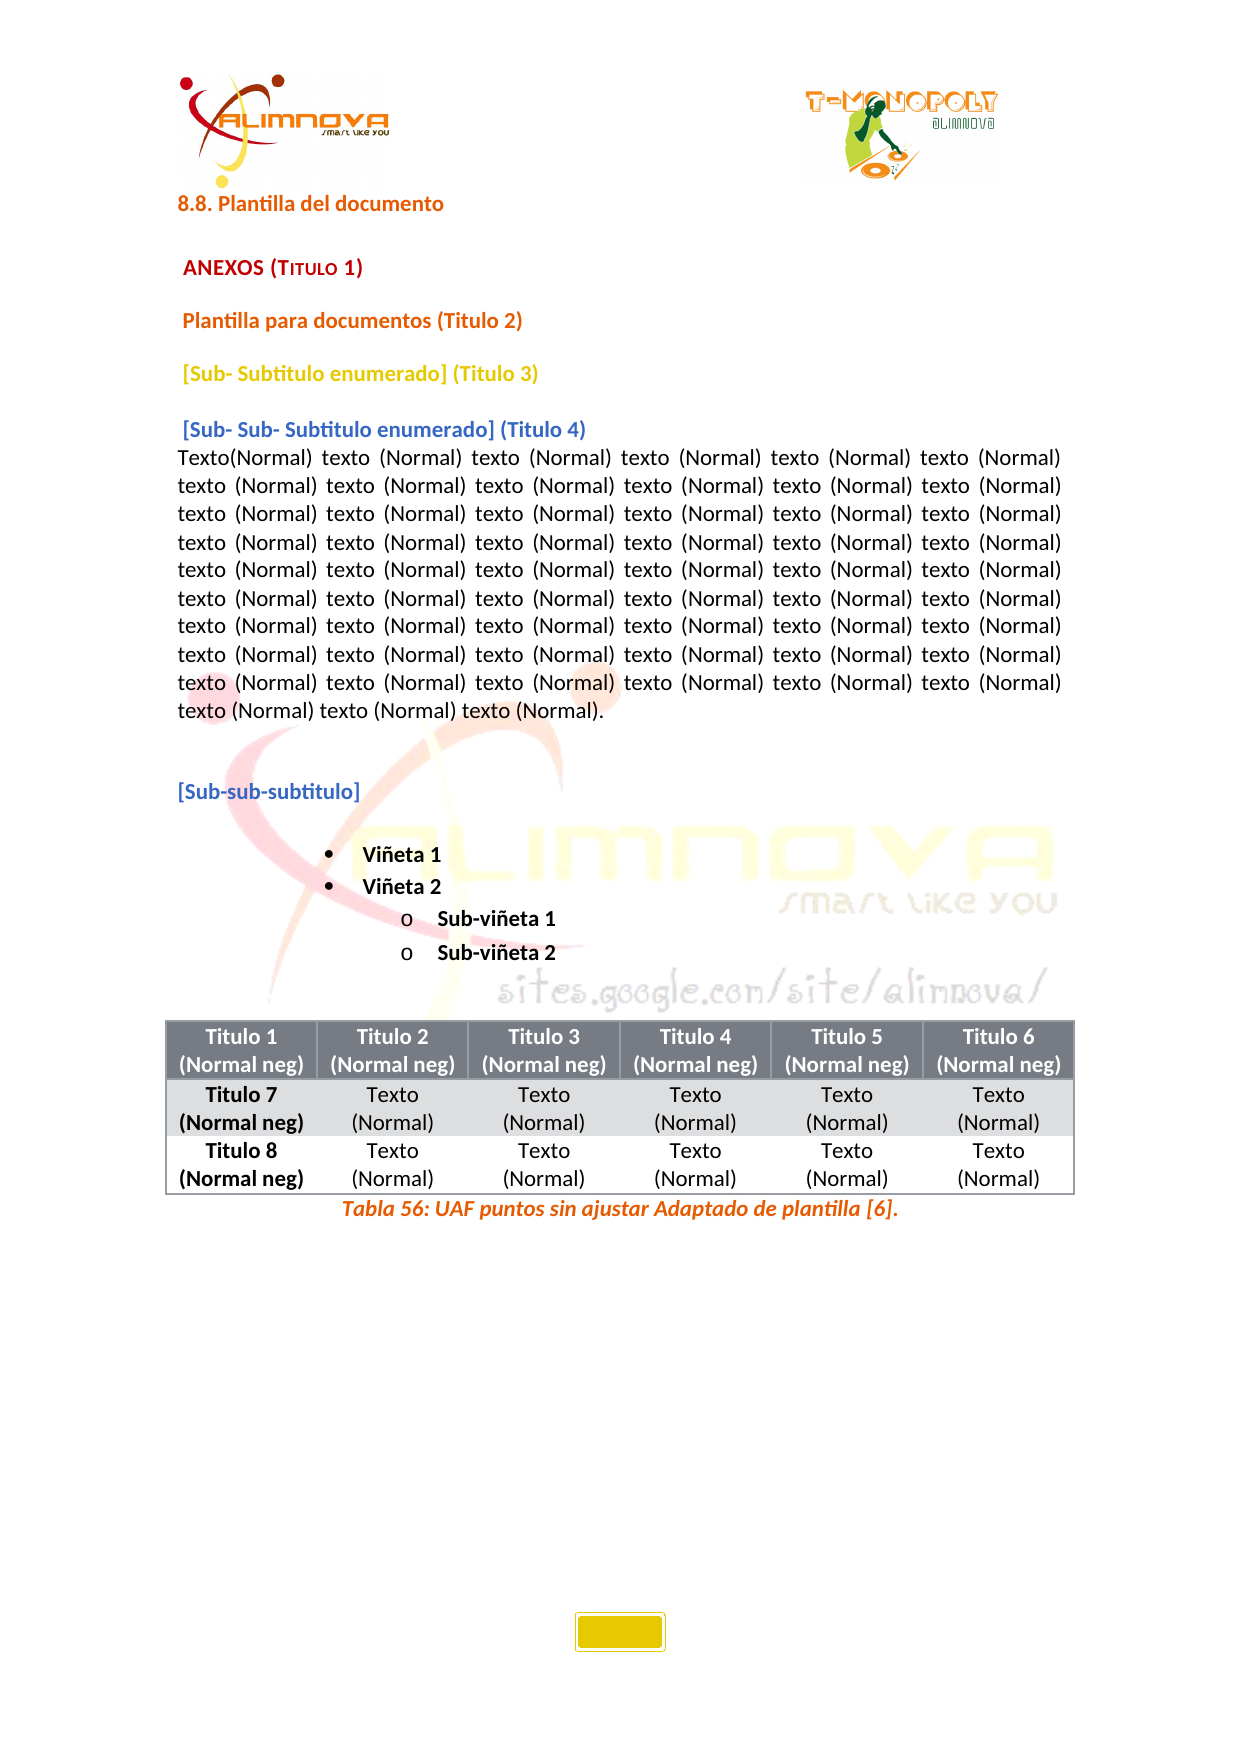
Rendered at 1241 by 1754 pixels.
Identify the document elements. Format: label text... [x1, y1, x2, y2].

list Sub-viñeta 2 [400, 938, 1063, 967]
subtitle [Sub-sub-subtitulo] [177, 777, 1063, 805]
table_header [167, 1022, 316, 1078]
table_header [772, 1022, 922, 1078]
text Texto(Normal) texto (Normal) texto (Normal) texto (Normal) texto (Normal) texto (Normal) texto (Normal) texto (Normal) texto (Normal) texto (Normal) texto (Normal) texto (Normal) texto (Normal) texto (Normal) texto (Normal) texto (Normal) texto (Normal) texto (Normal) texto (Normal) texto (Normal) texto (Normal) texto (Normal) texto (Normal) texto (Normal) texto (Normal) texto (Normal) texto (Normal) texto (Normal) texto (Normal) texto (Normal) texto (Normal) texto (Normal) texto (Normal) texto (Normal) texto (Normal) texto (Normal) texto (Normal) texto (Normal) texto (Normal) texto (Normal) texto (Normal) texto (Normal) texto (Normal) texto (Normal) texto (Normal) texto (Normal) texto (Normal) texto (Normal) texto (Normal) texto (Normal) texto (Normal) texto (Normal) texto (Normal) texto (Normal) texto (Normal) texto (Normal) texto (Normal). [177, 443, 1063, 724]
list Viñeta 1 [325, 840, 1063, 868]
list Sub-viñeta 1 [400, 904, 1063, 933]
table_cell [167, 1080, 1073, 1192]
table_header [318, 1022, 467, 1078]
picture [177, 73, 389, 189]
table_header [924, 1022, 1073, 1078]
text [Sub- Sub- Subtitulo enumerado] (Titulo 4) [177, 416, 1063, 443]
subtitle 8.8. Plantilla del documento [177, 189, 1063, 217]
picture [802, 79, 1002, 184]
subtitle [Sub- Subtitulo enumerado] (Titulo 3) [177, 359, 1063, 387]
subtitle Plantilla para documentos (Titulo 2) [177, 306, 1063, 334]
subtitle ANEXOS (Titulo 1) [177, 253, 1063, 281]
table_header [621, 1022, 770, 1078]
list Viñeta 2 [325, 872, 1063, 900]
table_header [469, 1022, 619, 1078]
